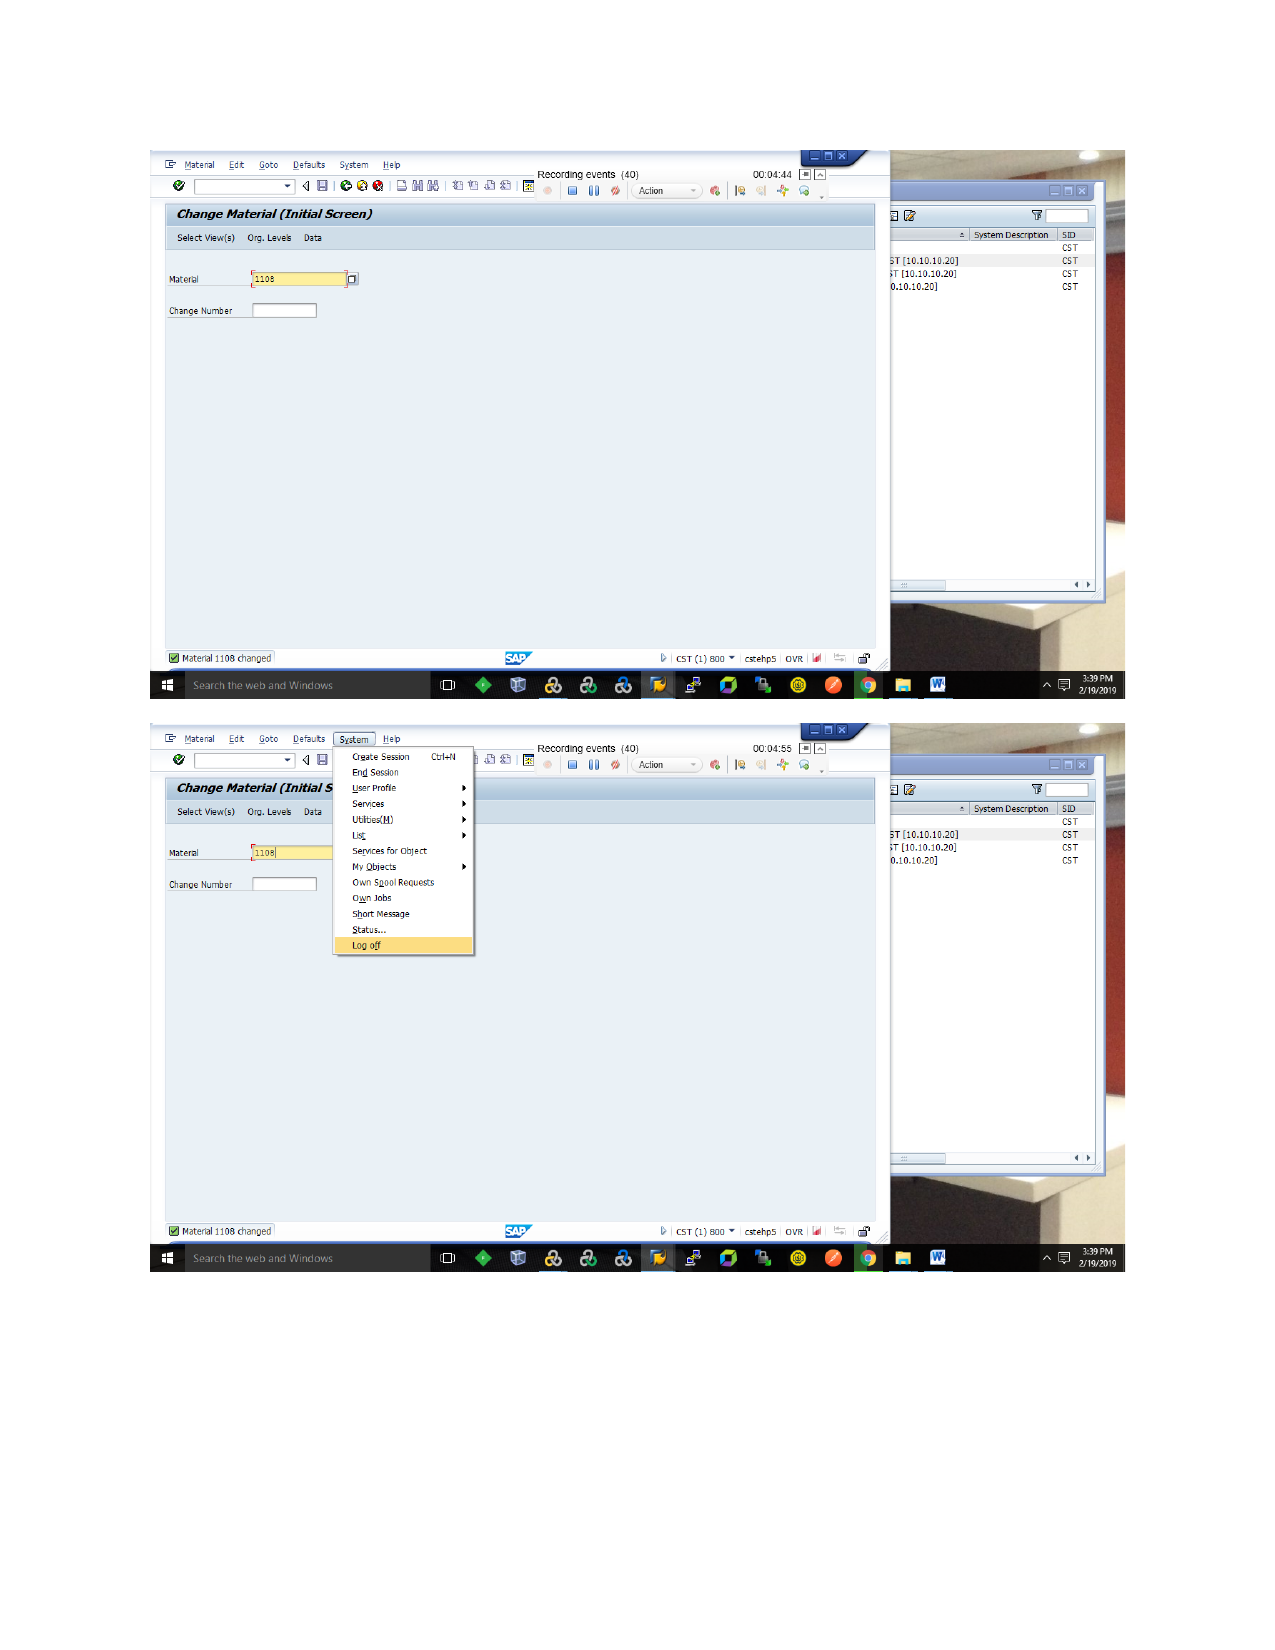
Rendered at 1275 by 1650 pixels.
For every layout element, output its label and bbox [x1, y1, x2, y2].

picture [150, 723, 1125, 1272]
picture [150, 150, 1125, 699]
